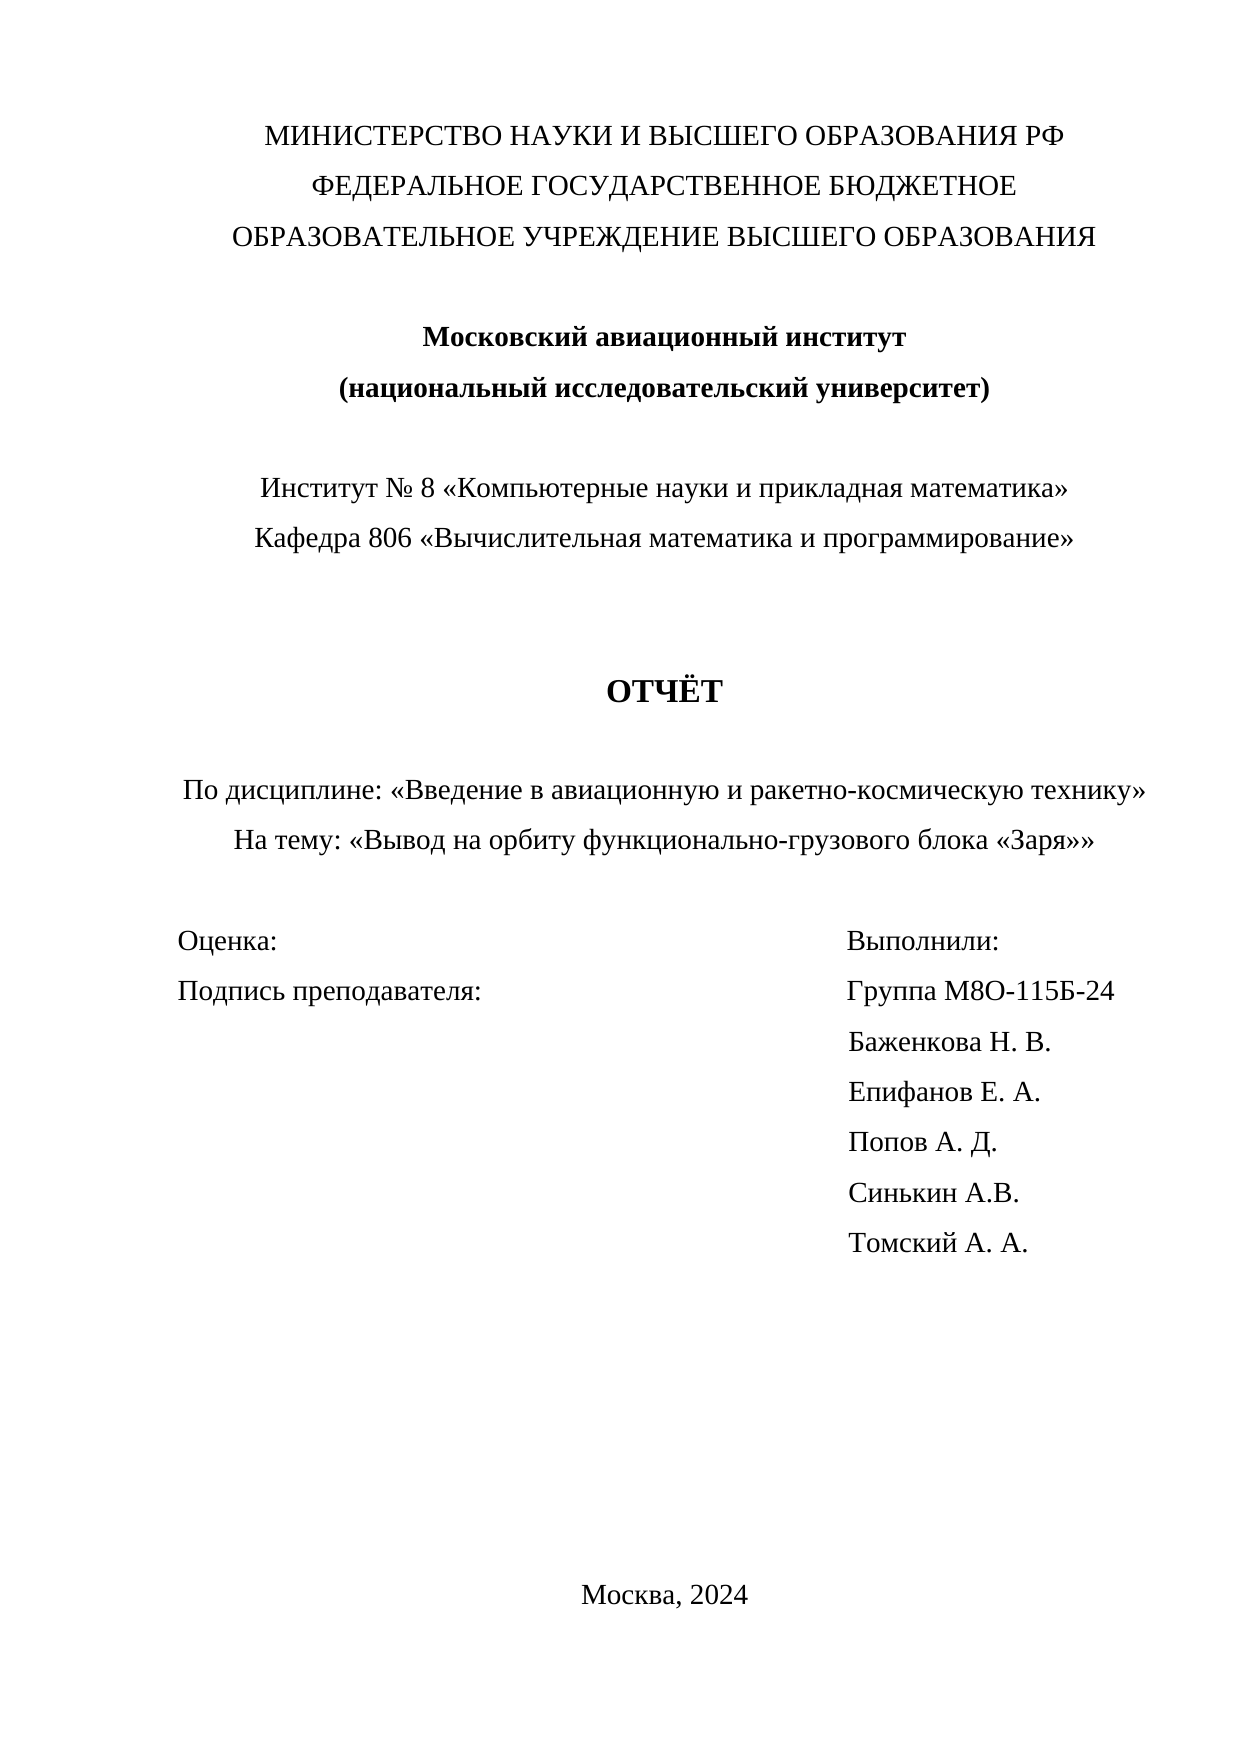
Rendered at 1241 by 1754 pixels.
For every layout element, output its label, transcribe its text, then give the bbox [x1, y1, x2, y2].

text Томский А. А. [177, 1225, 1152, 1258]
text ОТЧЁТ [177, 672, 1152, 710]
text Подпись преподавателя: Группа М8О-115Б-24 [177, 973, 1152, 1007]
text Институт № 8 «Компьютерные науки и прикладная математика» [177, 470, 1152, 504]
text Епифанов Е. А. [177, 1074, 1152, 1108]
text Попов А. Д. [177, 1124, 1152, 1158]
text Москва, 2024 [177, 1577, 1152, 1611]
text Московский авиационный институт [177, 319, 1152, 353]
text Синькин А.В. [177, 1175, 1152, 1208]
text Оценка: Выполнили: [177, 923, 1152, 957]
text По дисциплине: «Введение в авиационную и ракетно-космическую технику» [177, 772, 405, 806]
text ФЕДЕРАЛЬНОЕ ГОСУДАРСТВЕННОЕ БЮДЖЕТНОЕ ОБРАЗОВАТЕЛЬНОЕ УЧРЕЖДЕНИЕ ВЫСШЕГО ОБРАЗОВАНИЯ [177, 168, 1152, 252]
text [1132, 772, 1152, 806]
text Кафедра 806 «Вычислительная математика и программирование» [177, 521, 1152, 554]
text На тему: «Вывод на орбиту функционально-грузового блока «Заря»» [177, 822, 1152, 856]
text Баженкова Н. В. [177, 1024, 1152, 1057]
text (национальный исследовательский университет) [177, 370, 1152, 403]
text МИНИСТЕРСТВО НАУКИ И ВЫСШЕГО ОБРАЗОВАНИЯ РФ [177, 118, 1152, 152]
